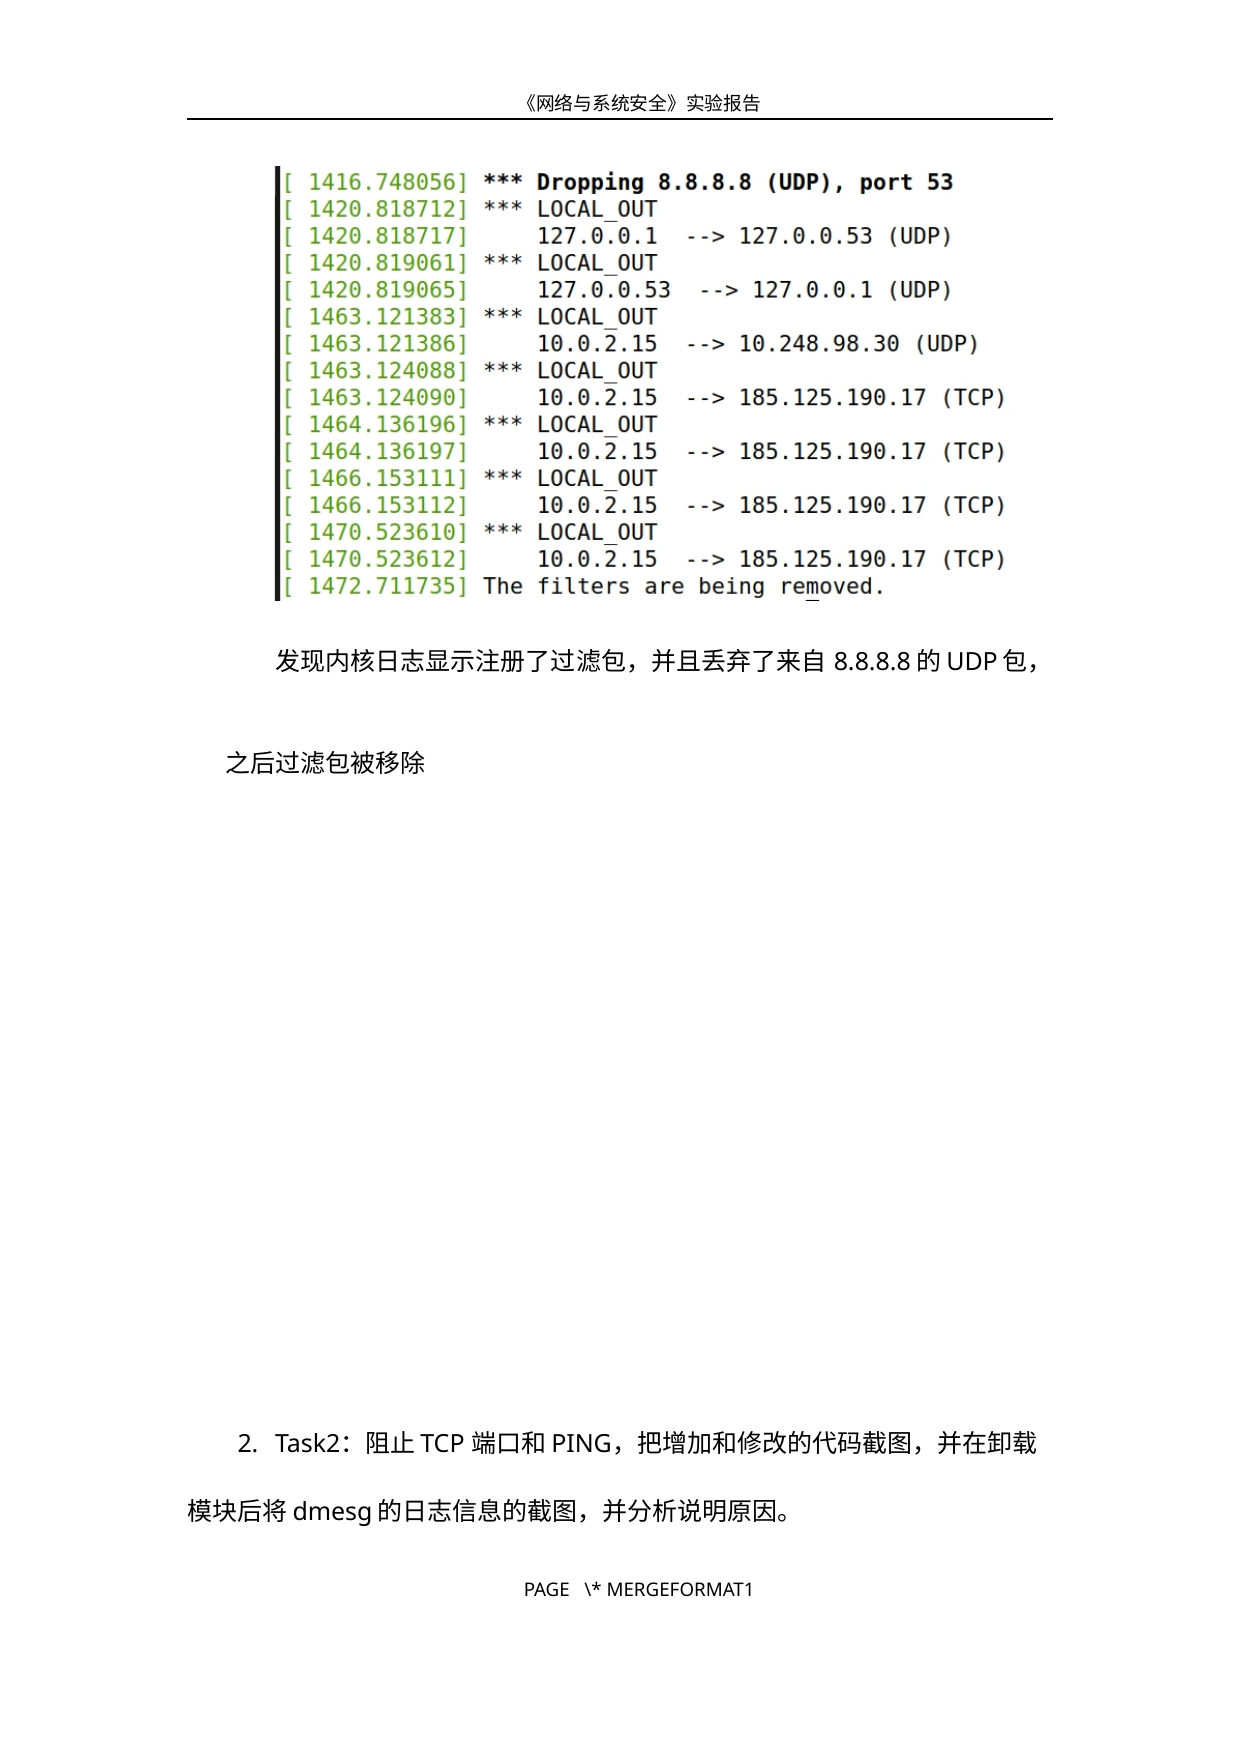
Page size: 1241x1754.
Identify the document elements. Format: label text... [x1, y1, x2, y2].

list Task2：阻止TCP 端口和PING，把增加和修改的代码截图，并在卸载模块后将dmesg的日志信息的截图，并分析说明原因。 [187, 1407, 1053, 1543]
text 发现内核日志显示注册了过滤包，并且丢弃了来自8.8.8.8的UDP包，之后过滤包被移除 [225, 625, 1053, 795]
picture [274, 166, 1141, 601]
